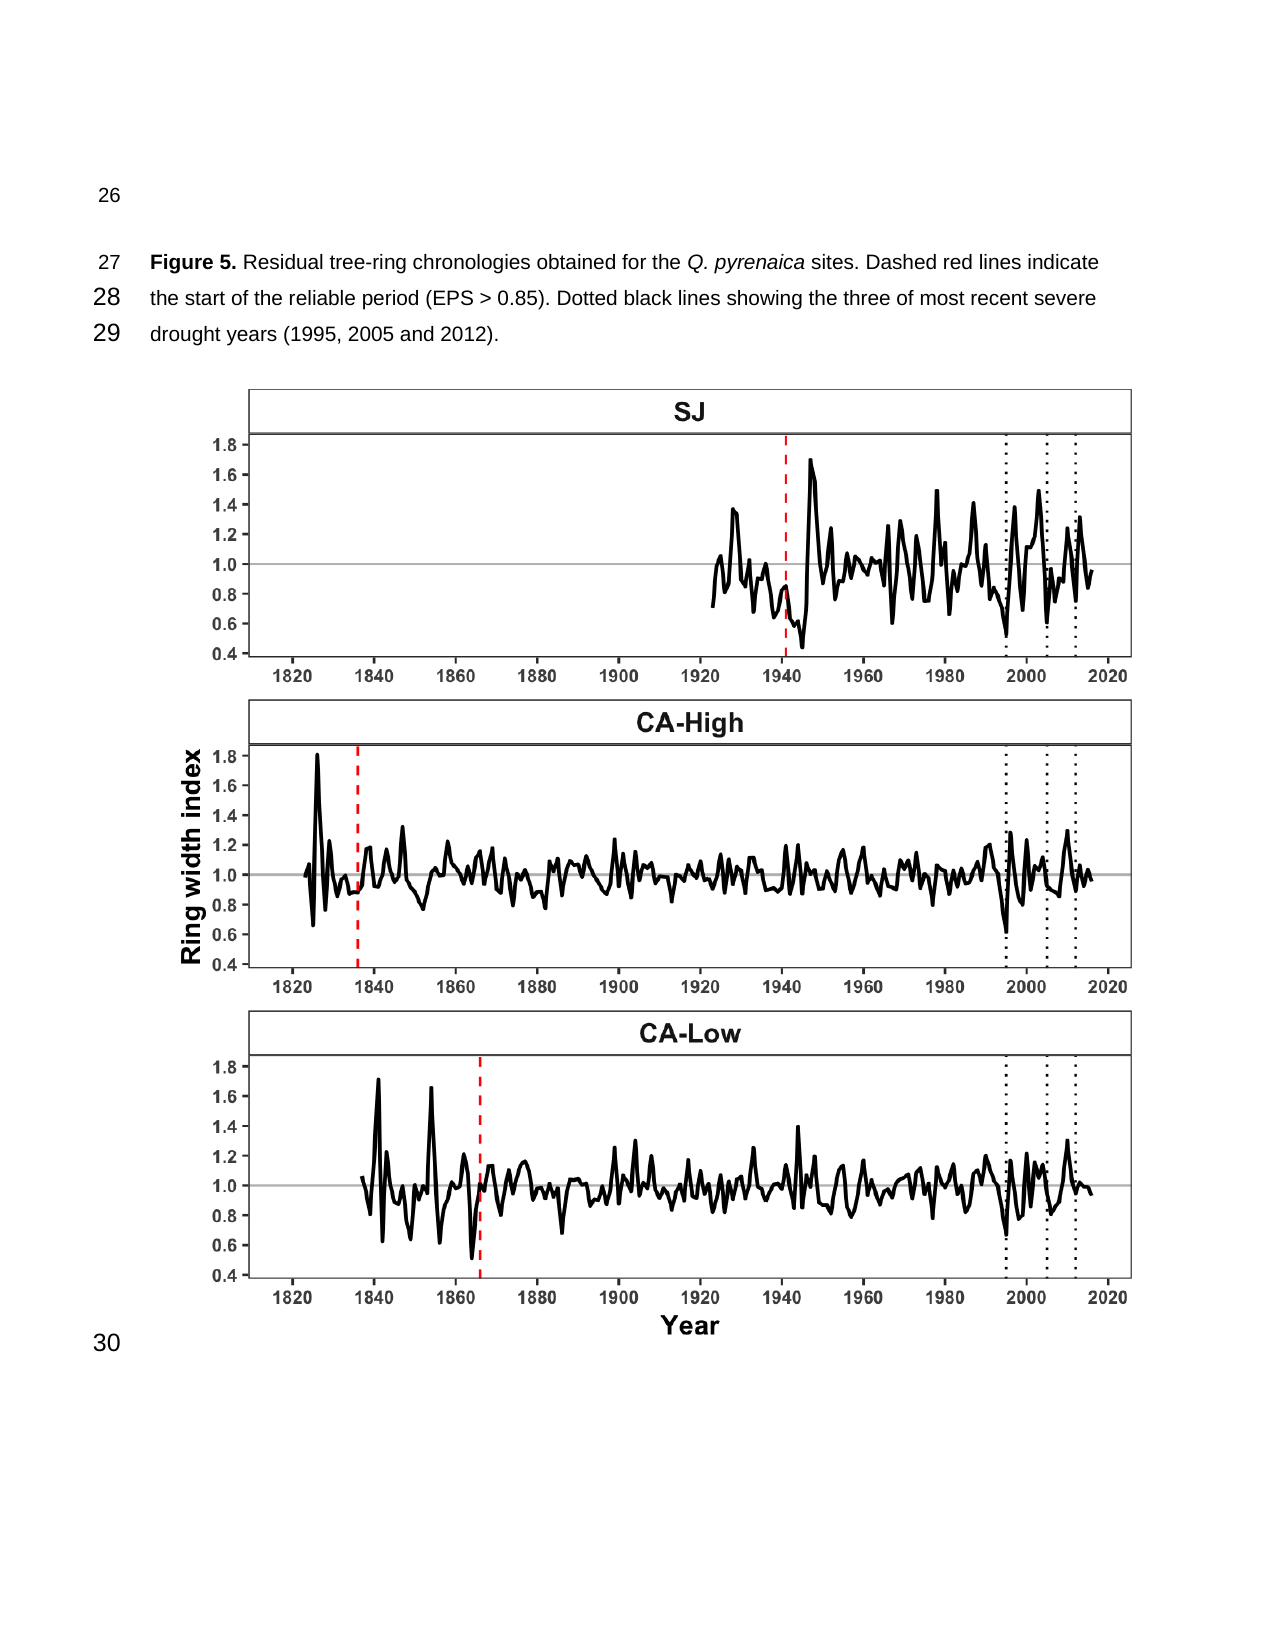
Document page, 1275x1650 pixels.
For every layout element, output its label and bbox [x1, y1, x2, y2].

picture [168, 376, 1144, 1352]
